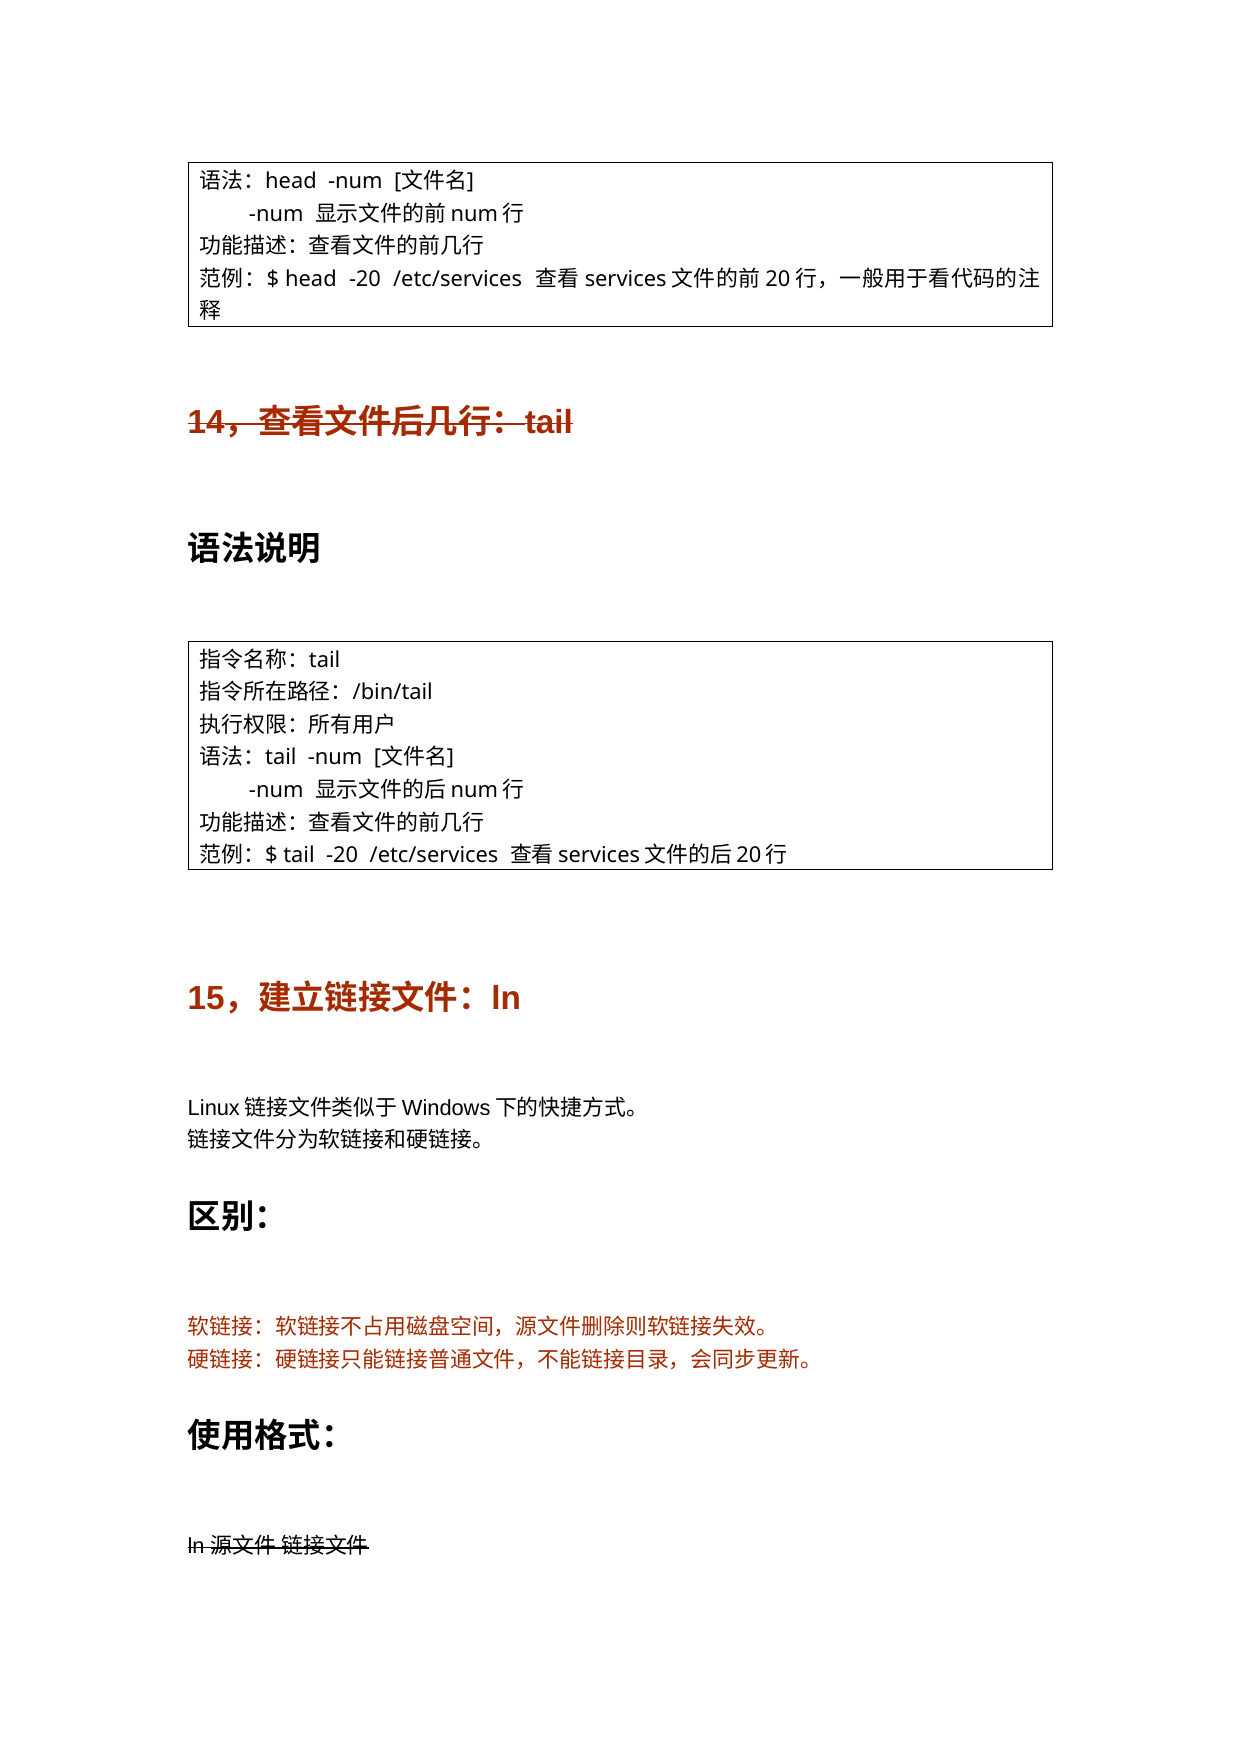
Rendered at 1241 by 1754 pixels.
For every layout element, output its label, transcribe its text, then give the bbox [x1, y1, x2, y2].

text ln 源文件 链接文件 [187, 1528, 1053, 1560]
subtitle 15，建立链接文件：ln [187, 962, 1053, 1027]
subtitle 使用格式： [187, 1401, 1053, 1466]
subtitle 区别： [187, 1181, 1053, 1246]
text 链接文件分为软链接和硬链接。 [187, 1122, 1053, 1154]
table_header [189, 163, 1052, 326]
subtitle 14，查看文件后几行：tail [187, 386, 1053, 451]
text 硬链接：硬链接只能链接普通文件，不能链接目录，会同步更新。 [187, 1341, 1053, 1374]
text 软链接：软链接不占用磁盘空间，源文件删除则软链接失效。 [187, 1309, 1053, 1341]
text Linux链接文件类似于Windows下的快捷方式。 [187, 1089, 1053, 1122]
table_header 指令名称：tail 指令所在路径：/bin/tail 执行权限：所有用户 语法：tail -num [文件名] -num 显示文件的后num行 功能描述：查看文件的前几行 范例：$ tail -20 /etc/services 查看services文件的后20行 [189, 642, 1052, 869]
subtitle 语法说明 [187, 513, 1053, 578]
